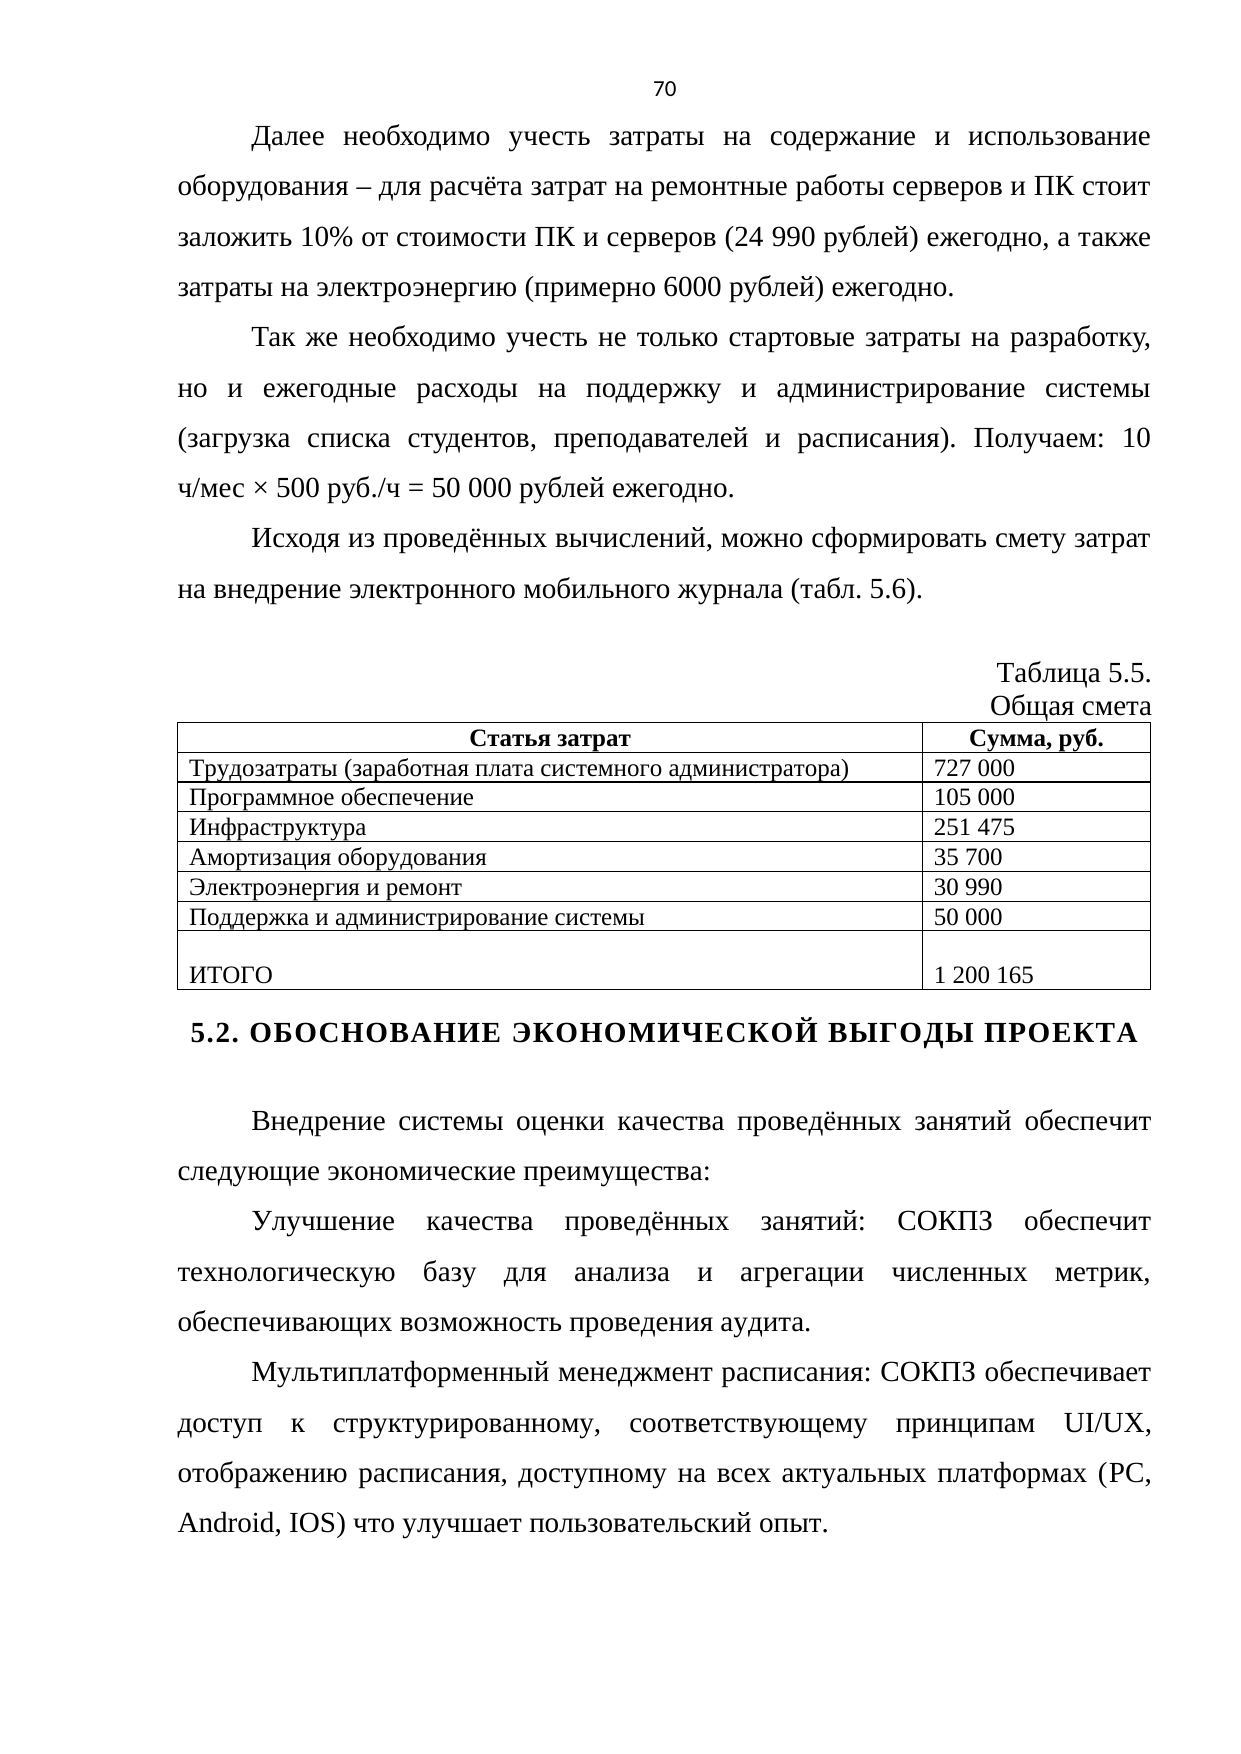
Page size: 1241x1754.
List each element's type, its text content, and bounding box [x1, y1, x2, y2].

table_header Сумма, руб. [923, 723, 1150, 752]
text Улучшение качества проведённых занятий: СОКПЗ обеспечит технологическую базу для анализа и агрегации численных метрик, обеспечивающих возможность проведения аудита. [177, 1287, 1152, 1338]
table_cell 105 000 [923, 783, 1150, 811]
table_cell 50 000 [923, 902, 1150, 930]
text ОБОСНОВАНИЕ ЭКОНОМИЧЕСКОЙ ВЫГОДЫ ПРОЕКТА [177, 1015, 1152, 1048]
table_cell Электроэнергия и ремонт [178, 872, 922, 901]
table_cell 1 200 165 [923, 931, 1150, 989]
text Таблица 5.5. [177, 655, 1152, 688]
text Улучшение качества проведённых занятий: СОКПЗ обеспечит технологическую базу для анализа и агрегации численных метрик, обеспечивающих возможность проведения аудита. [177, 1203, 1152, 1254]
text Общая смета [177, 688, 1152, 722]
text Мультиплатформенный менеджмент расписания: СОКПЗ обеспечивает доступ к структурированному, соответствующему принципам UI/UX, отображению расписания, доступному на всех актуальных платформах (PC, Android, IOS) что улучшает пользовательский опыт. [177, 1488, 1152, 1539]
text Далее необходимо учесть затраты на содержание и использование оборудования – для расчёта затрат на ремонтные работы серверов и ПК стоит заложить 10% от стоимости ПК и серверов (24 990 рублей) ежегодно, а также затраты на электроэнергию (примерно 6000 рублей) ежегодно. [177, 118, 1152, 303]
text Так же необходимо учесть не только стартовые затраты на разработку, но и ежегодные расходы на поддержку и администрирование системы (загрузка списка студентов, преподавателей и расписания). Получаем: 10 ч/мес × 500 руб./ч = 50 000 рублей ежегодно. [177, 319, 1152, 504]
table_header Статья затрат [178, 723, 922, 752]
text Мультиплатформенный менеджмент расписания: СОКПЗ обеспечивает доступ к структурированному, соответствующему принципам UI/UX, отображению расписания, доступному на всех актуальных платформах (PC, Android, IOS) что улучшает пользовательский опыт. [177, 1354, 1152, 1455]
table_cell 727 000 [923, 753, 1150, 781]
text Исходя из проведённых вычислений, можно сформировать смету затрат на внедрение электронного мобильного журнала (табл. 5.6). [177, 521, 1152, 604]
table_cell Амортизация оборудования [178, 842, 922, 871]
text Внедрение системы оценки качества проведённых занятий обеспечит следующие экономические преимущества: [177, 1103, 1152, 1187]
table_cell ИТОГО [178, 931, 922, 989]
table_cell Программное обеспечение [178, 783, 922, 811]
table_cell Поддержка и администрирование системы [178, 902, 922, 930]
table_cell 251 475 [923, 812, 1150, 841]
table_cell 35 700 [923, 842, 1150, 871]
table_cell Трудозатраты (заработная плата системного администратора) [178, 753, 922, 781]
table_cell Инфраструктура [178, 812, 922, 841]
table_cell 30 990 [923, 872, 1150, 901]
